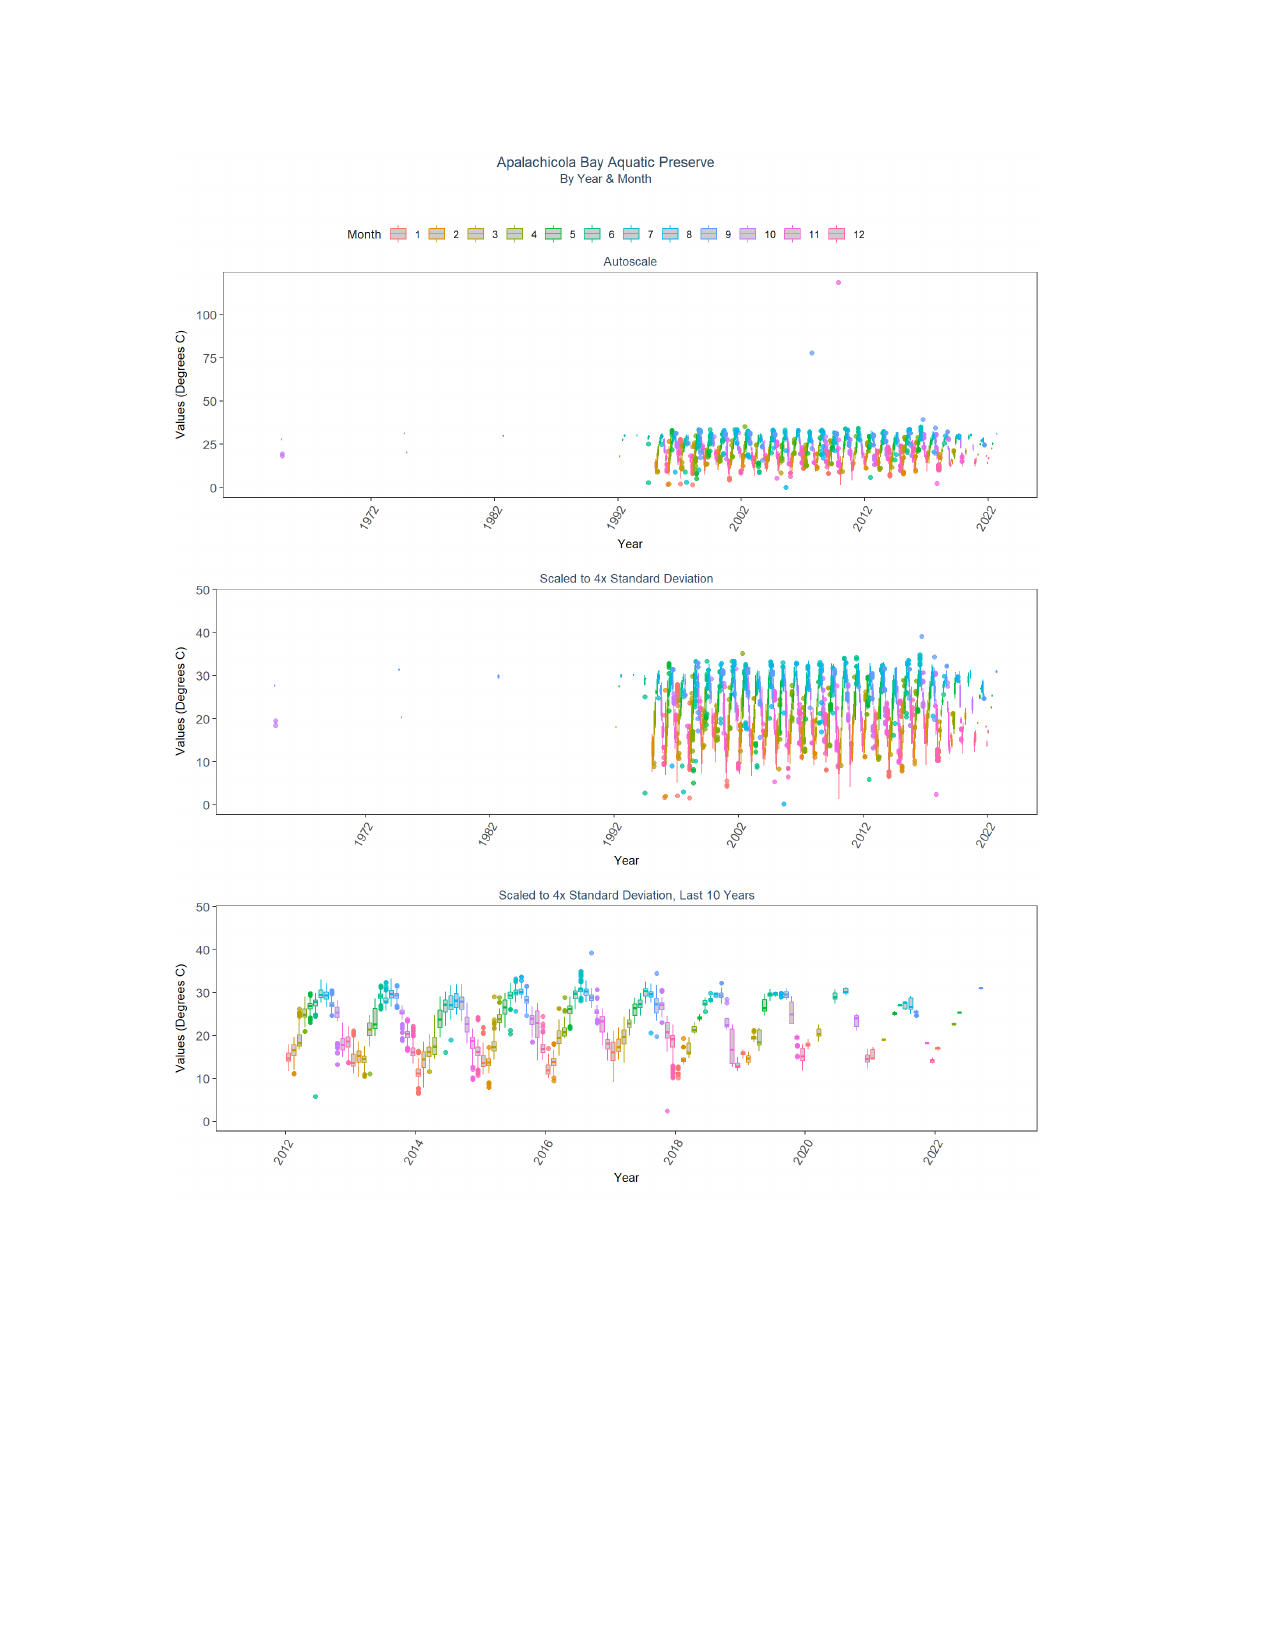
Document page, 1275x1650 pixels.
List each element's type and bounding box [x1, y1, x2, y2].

picture [168, 150, 1044, 1200]
